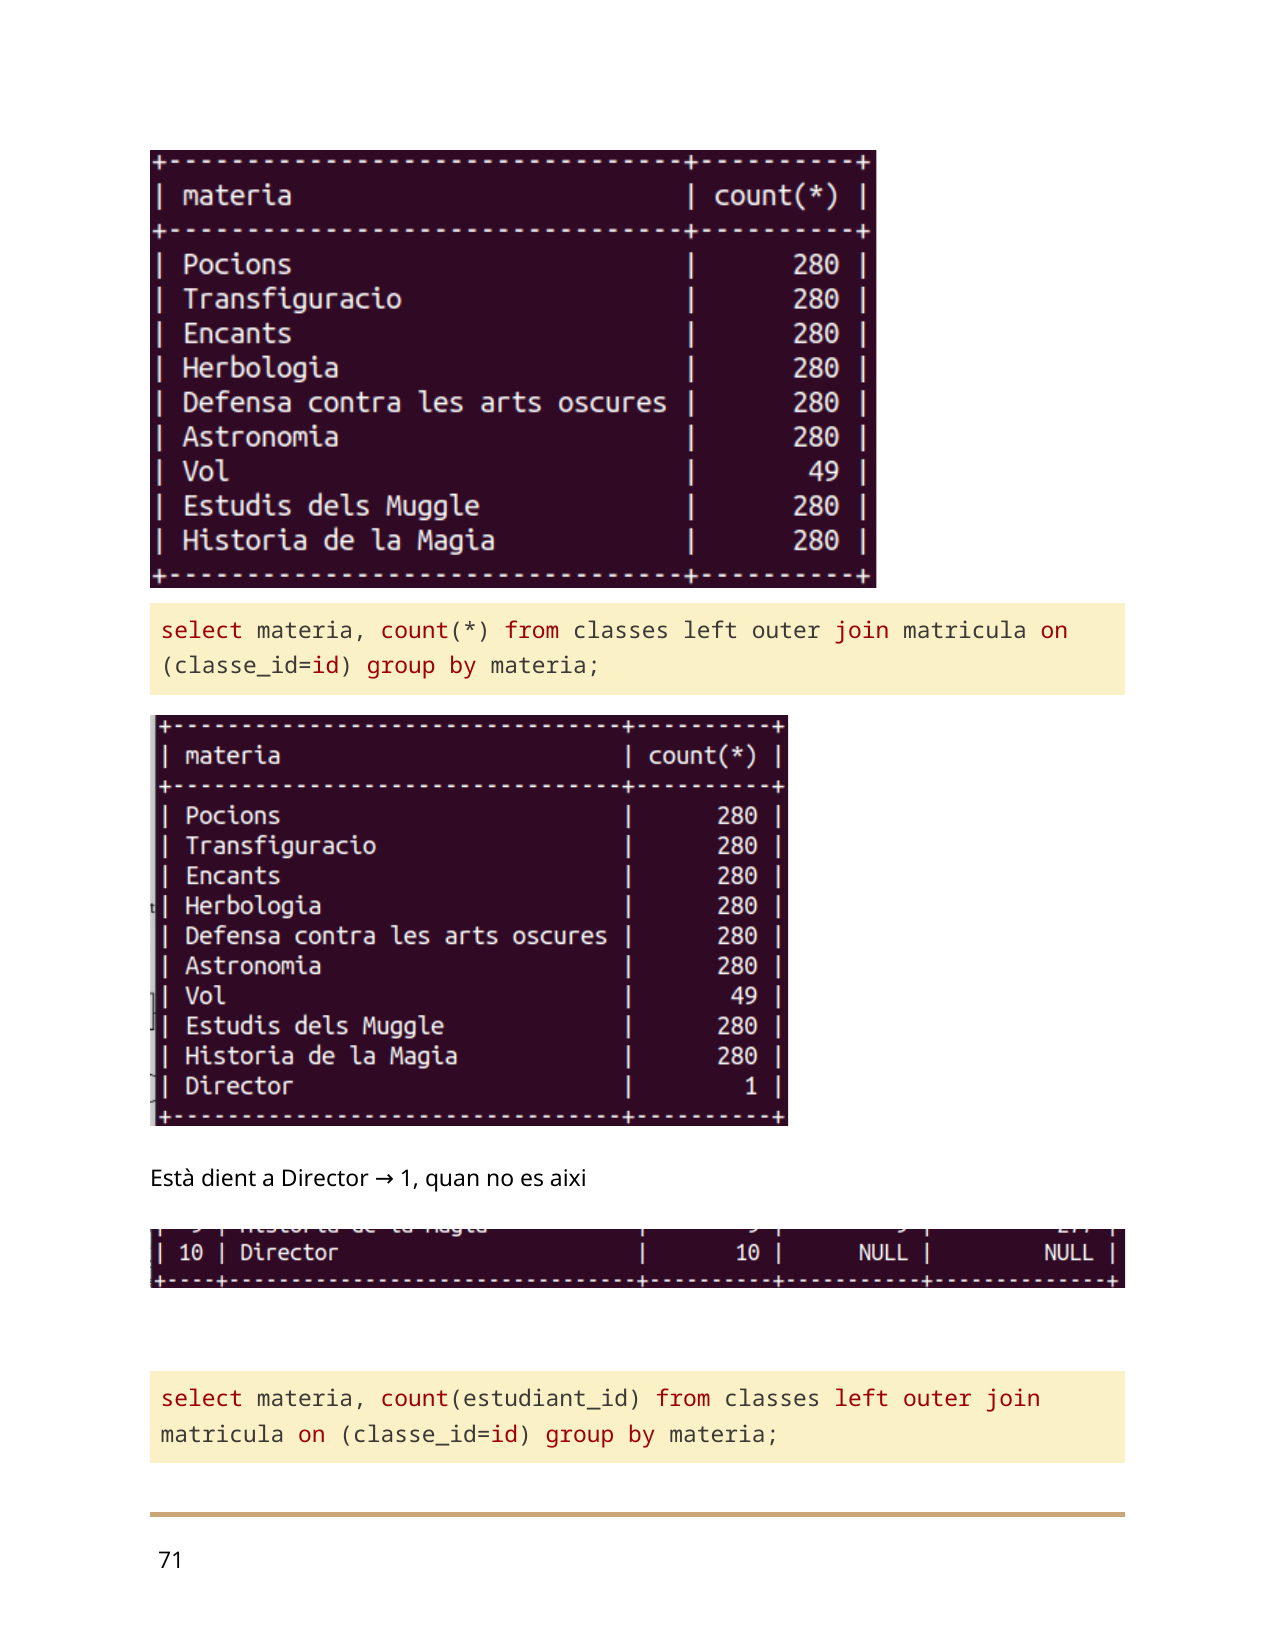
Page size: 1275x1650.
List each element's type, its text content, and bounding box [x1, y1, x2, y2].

picture [150, 1229, 1125, 1288]
table_header select materia, count(estudiant_id) from classes left outer join matricula on (classe_id=id) group by materia; [150, 1371, 1125, 1463]
picture [150, 1512, 1125, 1517]
text Està dient a Director → 1, quan no es aixi [150, 1162, 1125, 1193]
table_header select materia, count(*) from classes left outer join matricula on (classe_id=id) group by materia; [150, 603, 1125, 695]
picture [150, 150, 877, 588]
picture [150, 715, 789, 1126]
